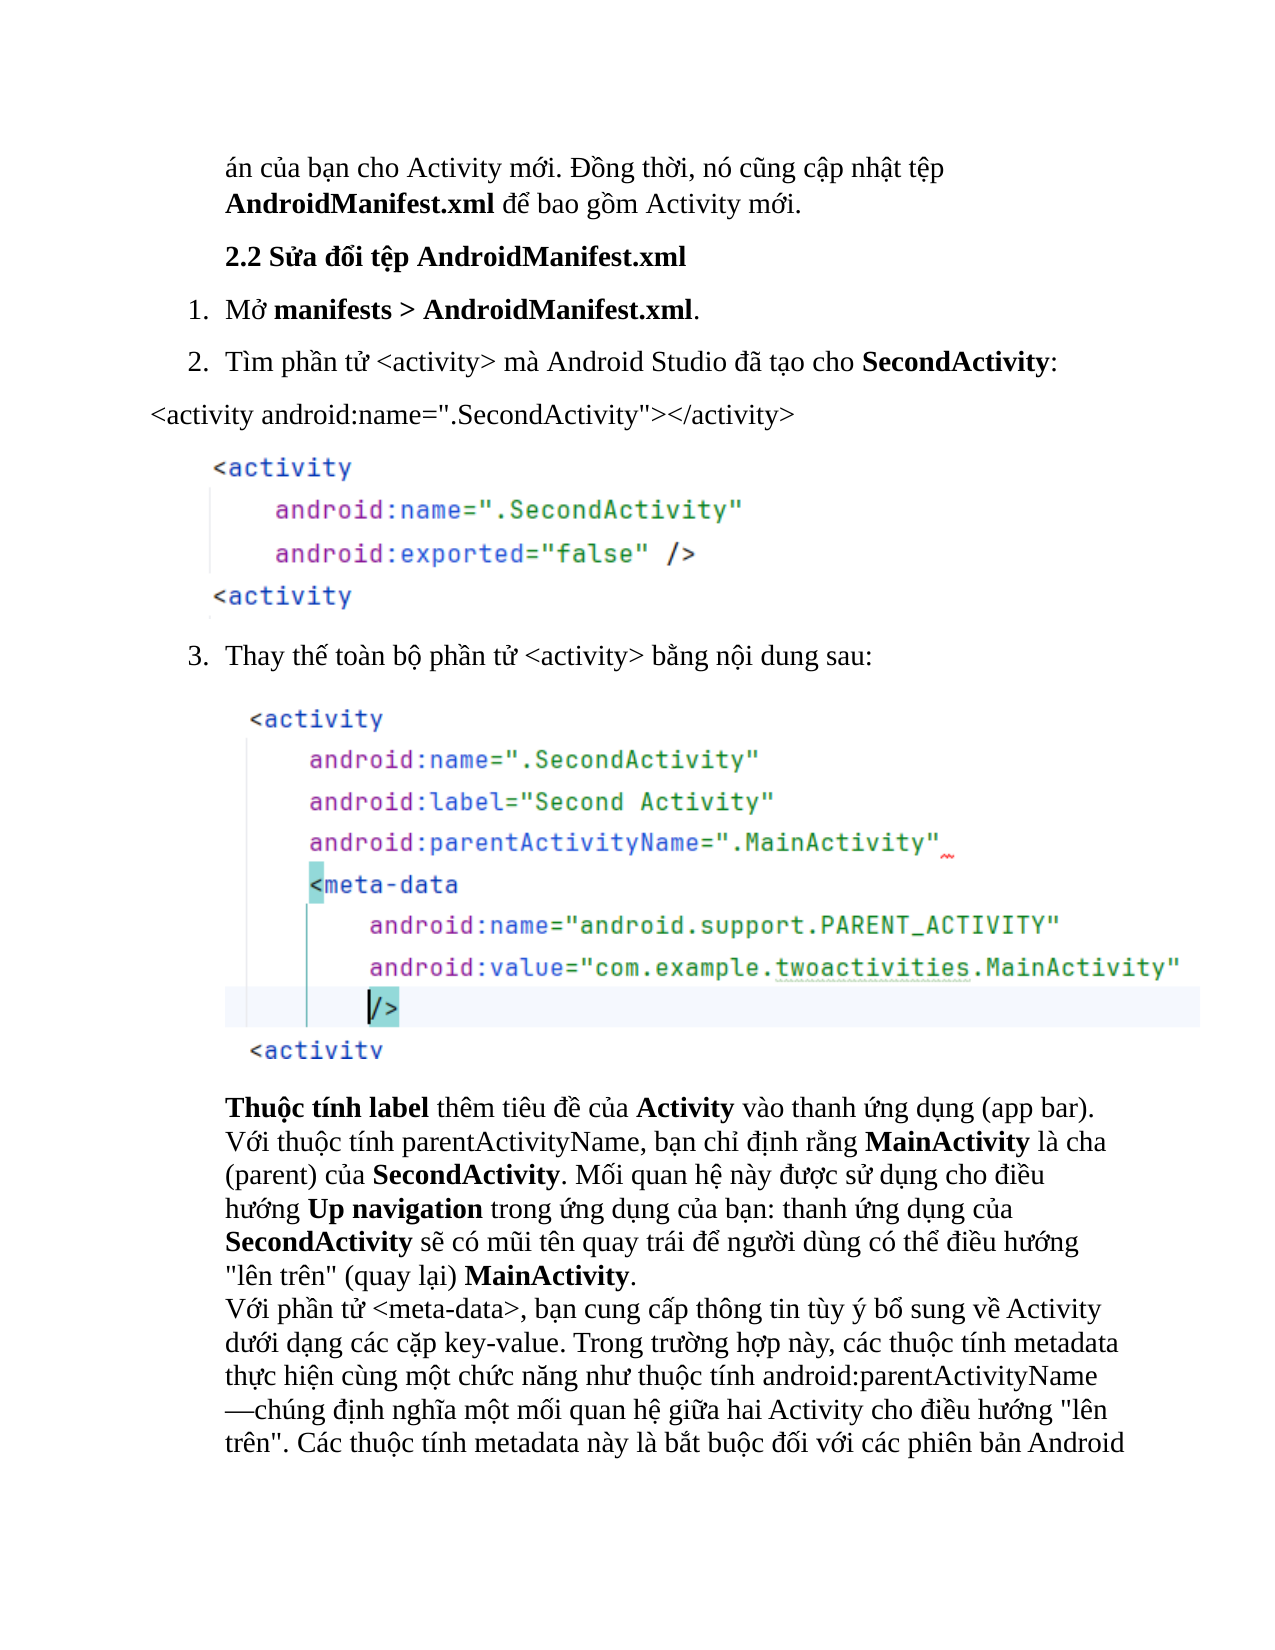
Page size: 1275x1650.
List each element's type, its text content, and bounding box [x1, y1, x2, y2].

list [187, 150, 1125, 220]
list Tìm phần tử <activity> mà Android Studio đã tạo cho SecondActivity: [187, 344, 1125, 378]
list Mở manifests > AndroidManifest.xml. [187, 292, 1125, 325]
picture [225, 690, 1200, 1059]
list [225, 1291, 1125, 1459]
picture [150, 450, 847, 619]
list Thuộc tính label thêm tiêu đề của Activity vào thanh ứng dụng (app bar). Với thuộc tính parentActivityName, bạn chỉ định rằng MainActivity là cha (parent) của SecondActivity. Mối quan hệ này được sử dụng cho điều hướng Up navigation trong ứng dụng của bạn: thanh ứng dụng của SecondActivity sẽ có mũi tên quay trái để người dùng có thể điều hướng "lên trên" (quay lại) MainActivity. [225, 1090, 1125, 1291]
list Thay thế toàn bộ phần tử <activity> bằng nội dung sau: [187, 638, 1125, 671]
text <activity android:name=".SecondActivity"></activity> [150, 397, 1125, 431]
text 2.2 Sửa đổi tệp AndroidManifest.xml [225, 239, 1125, 272]
